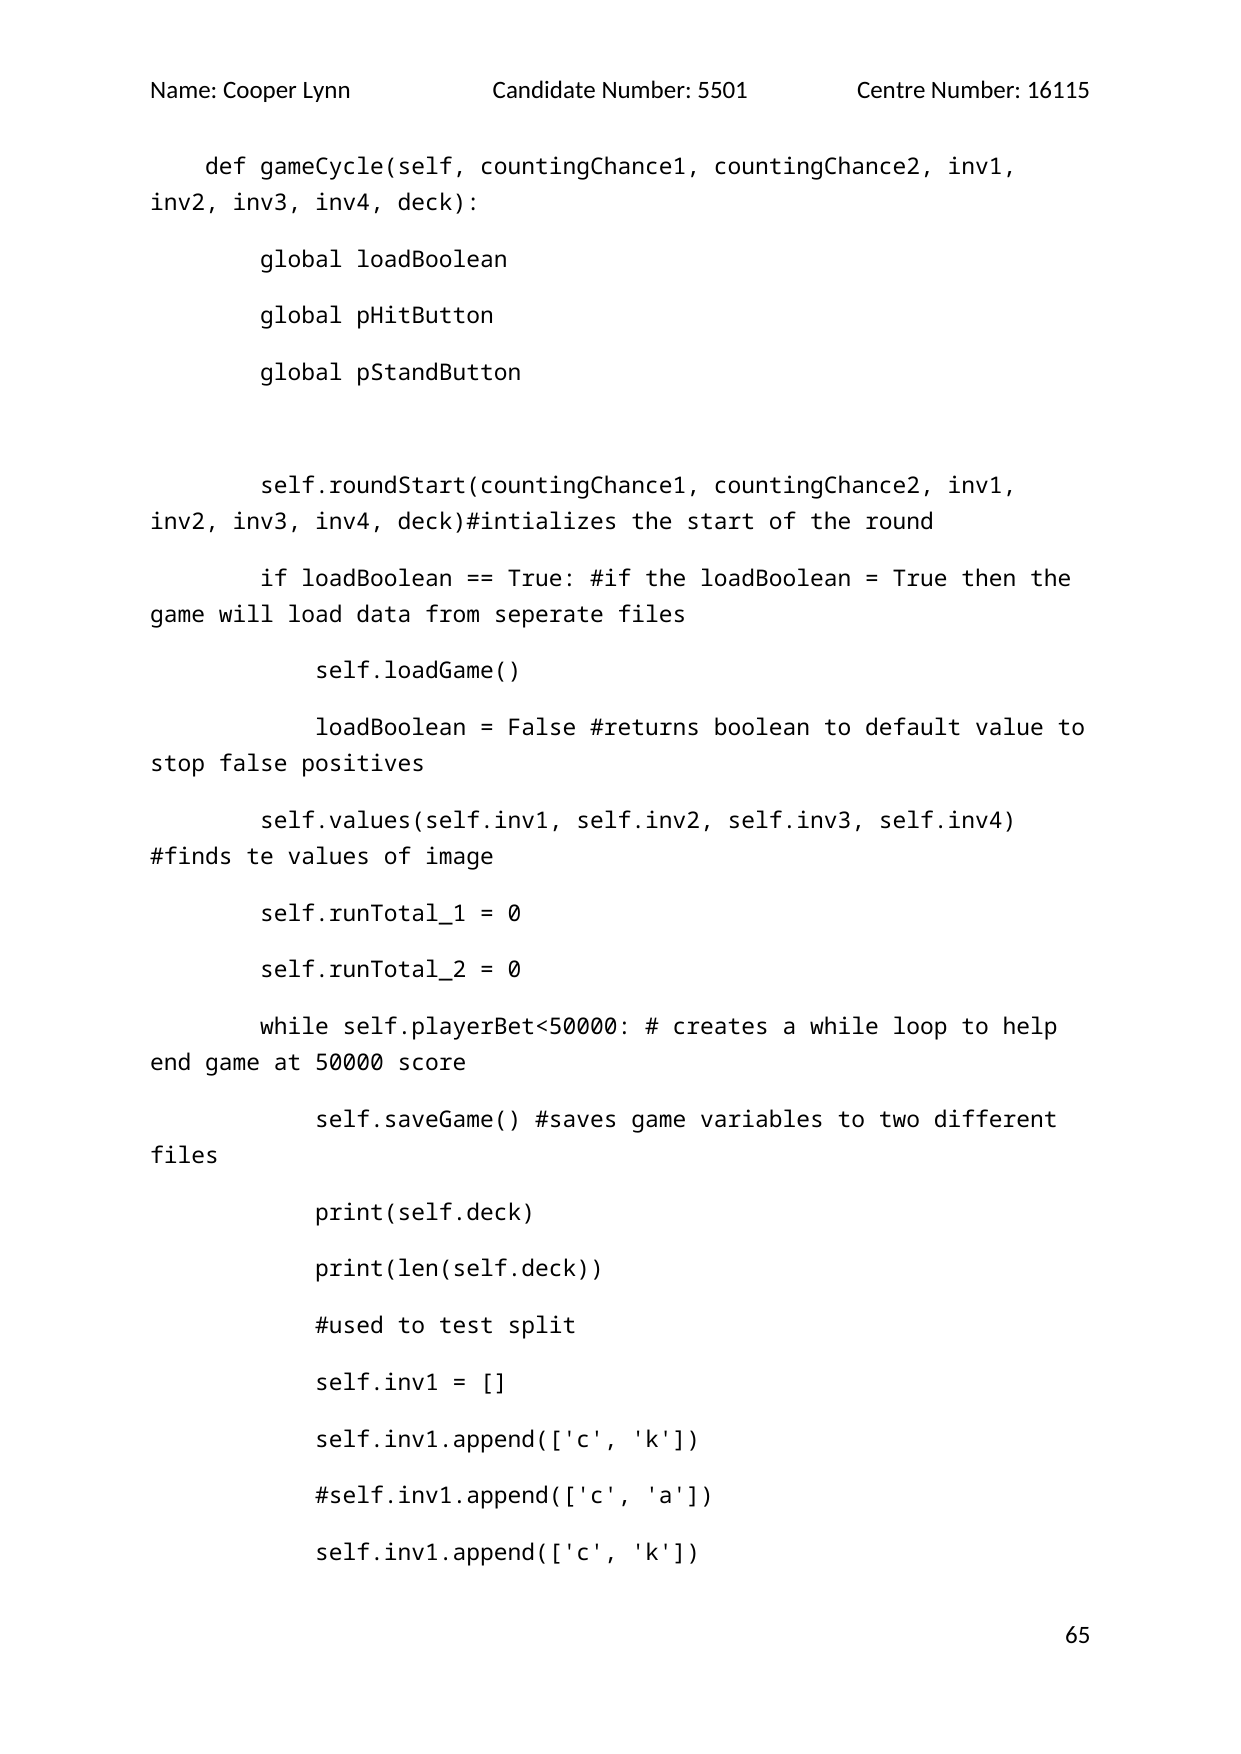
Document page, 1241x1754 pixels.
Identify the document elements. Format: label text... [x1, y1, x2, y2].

text self.values(self.inv1, self.inv2, self.inv3, self.inv4) #finds te values of image [150, 804, 1090, 871]
text self.runTotal_1 = 0 [150, 896, 1090, 928]
text #used to test split [150, 1309, 1090, 1340]
text self.loadGame() [150, 654, 1090, 686]
text #self.inv1.append(['c', 'a']) [150, 1479, 1090, 1511]
text self.roundStart(countingChance1, countingChance2, inv1, inv2, inv3, inv4, deck)#intializes the start of the round [150, 469, 1090, 536]
text print(len(self.deck)) [150, 1252, 1090, 1283]
text if loadBoolean == True: #if the loadBoolean = True then the game will load data from seperate files [150, 562, 1090, 629]
text print(self.deck) [150, 1195, 1090, 1227]
text while self.playerBet<50000: # creates a while loop to help end game at 50000 score [150, 1010, 1090, 1077]
text self.inv1.append(['c', 'k']) [150, 1422, 1090, 1454]
text self.inv1.append(['c', 'k']) [150, 1536, 1090, 1567]
text loadBoolean = False #returns boolean to default value to stop false positives [150, 711, 1090, 778]
text global loadBoolean [150, 243, 1090, 274]
text def gameCycle(self, countingChance1, countingChance2, inv1, inv2, inv3, inv4, deck): [150, 150, 1090, 217]
text global pHitButton [150, 299, 1090, 331]
text self.saveGame() #saves game variables to two different files [150, 1103, 1090, 1170]
text self.runTotal_2 = 0 [150, 953, 1090, 984]
text self.inv1 = [] [150, 1366, 1090, 1397]
text global pStandButton [150, 356, 1090, 387]
